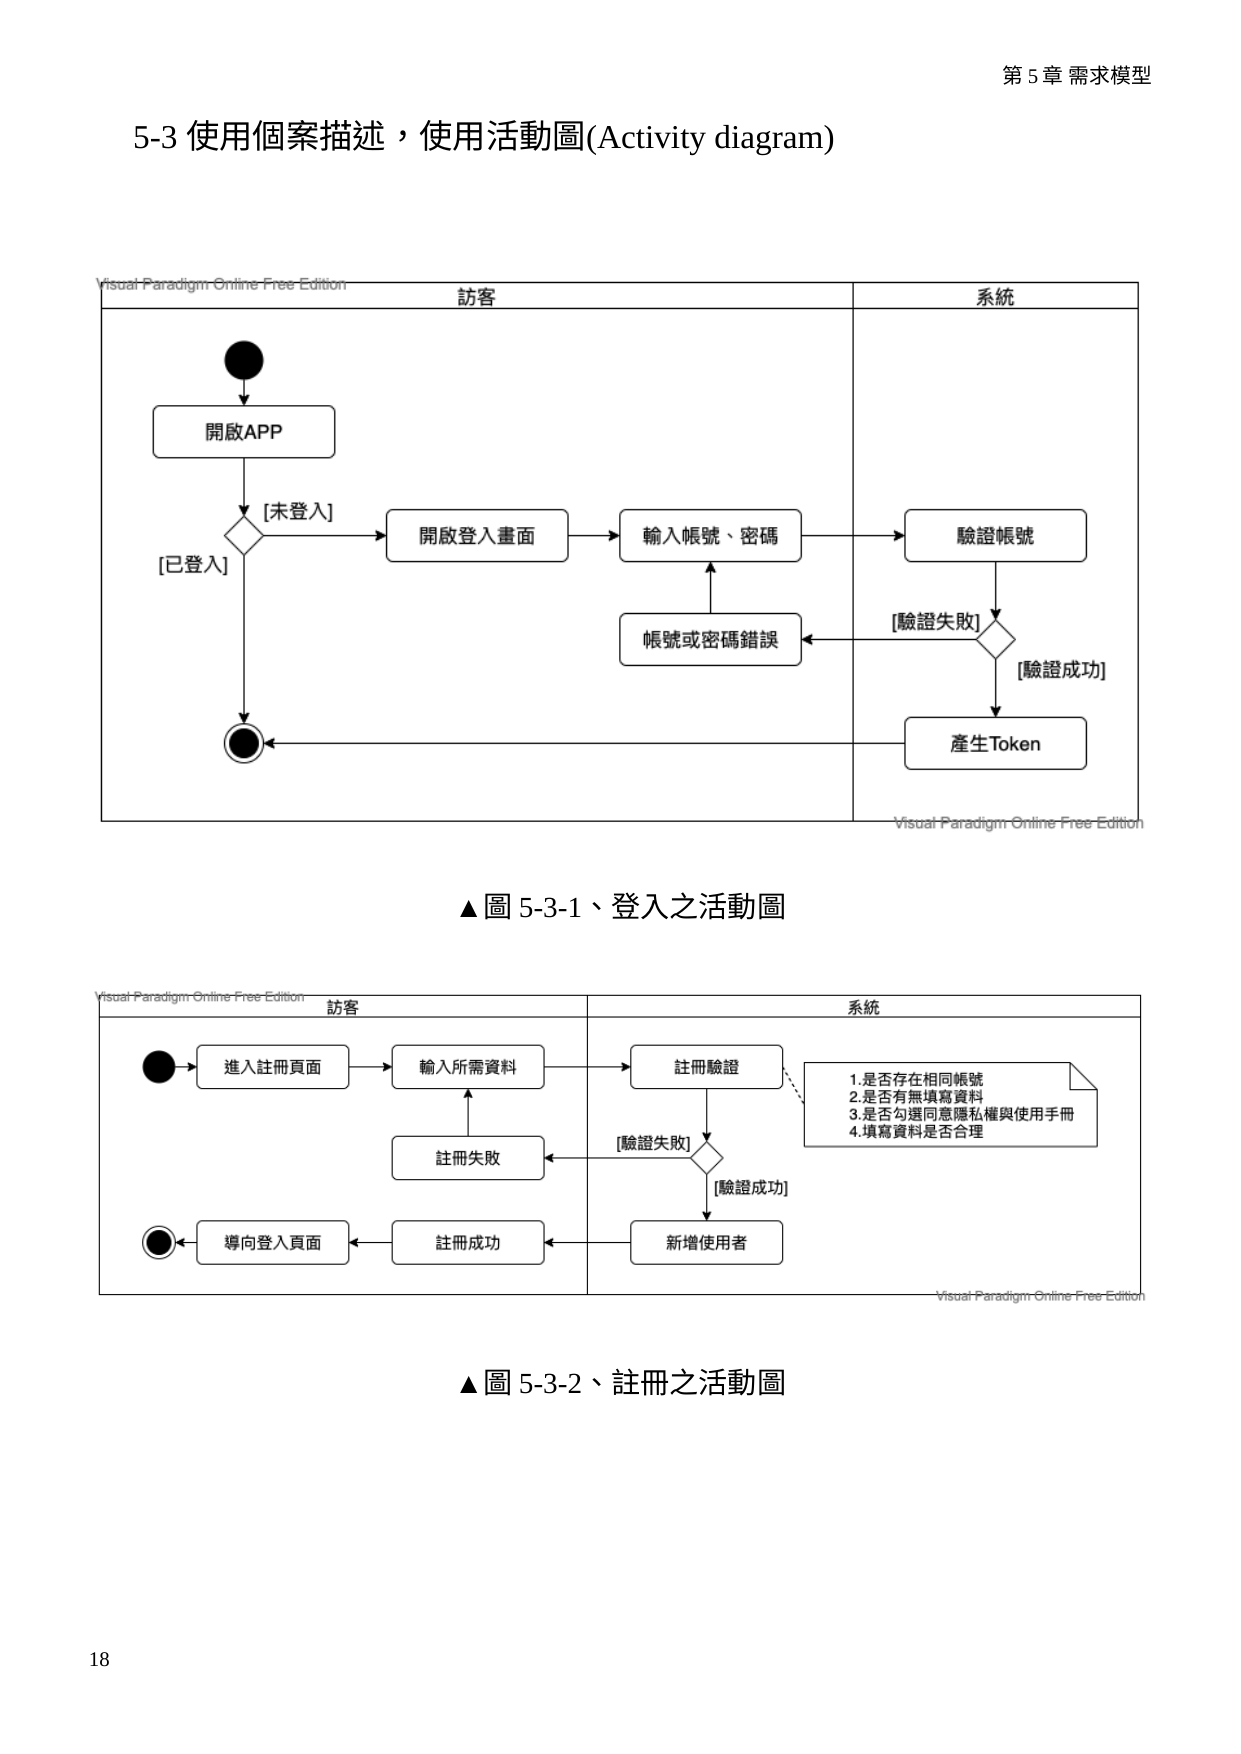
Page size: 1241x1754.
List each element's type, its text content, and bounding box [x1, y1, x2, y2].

picture [88, 984, 1152, 1306]
picture [88, 270, 1152, 835]
subtitle 使用個案描述，使用活動圖(Activity diagram) [133, 94, 1152, 173]
